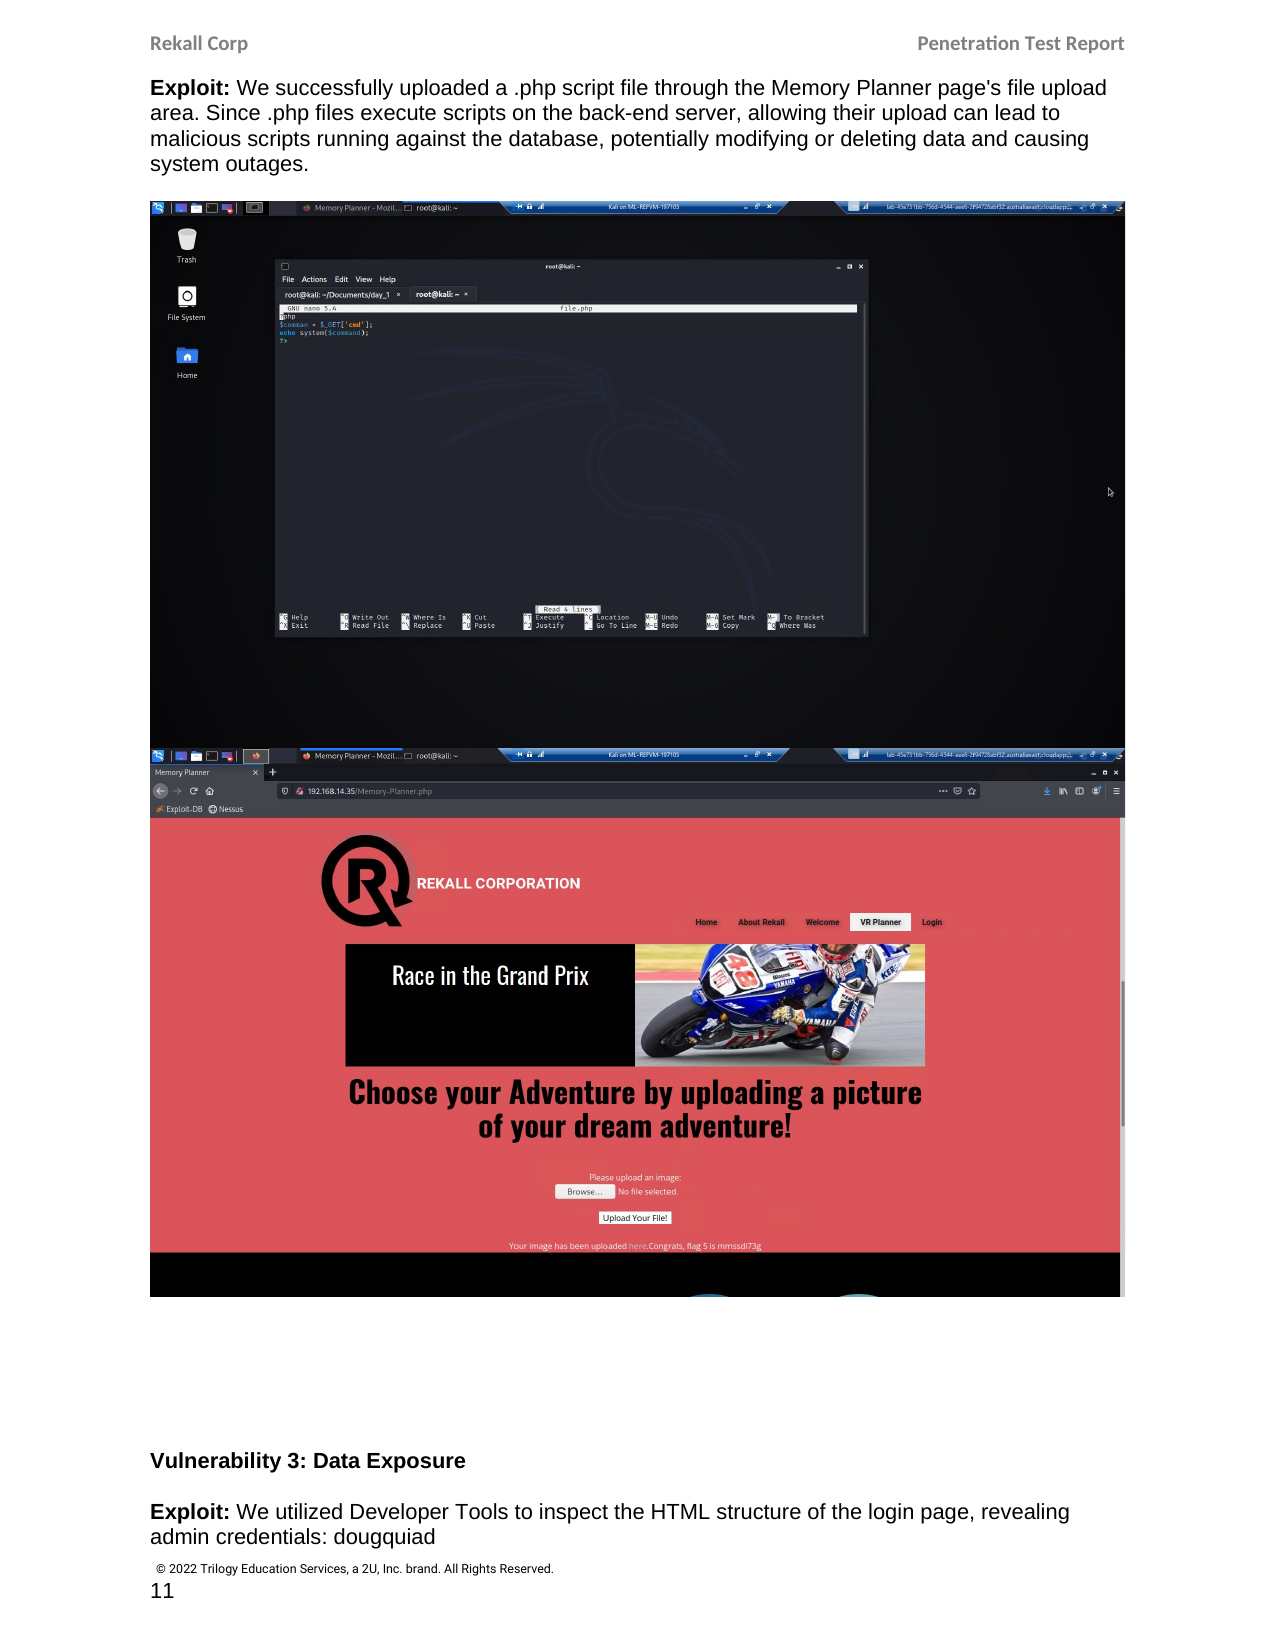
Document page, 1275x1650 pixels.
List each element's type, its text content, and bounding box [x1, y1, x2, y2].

text Exploit: We successfully uploaded a .php script file through the Memory Planner page's file upload area. Since .php files execute scripts on the back-end server, allowing their upload can lead to malicious scripts running against the database, potentially modifying or deleting data and causing system outages. [150, 75, 1125, 176]
text Vulnerability 3: Data Exposure [150, 1448, 1125, 1473]
picture [150, 201, 1125, 1297]
text Exploit: We utilized Developer Tools to inspect the HTML structure of the login page, revealing admin credentials: dougquiad [150, 1498, 1125, 1549]
